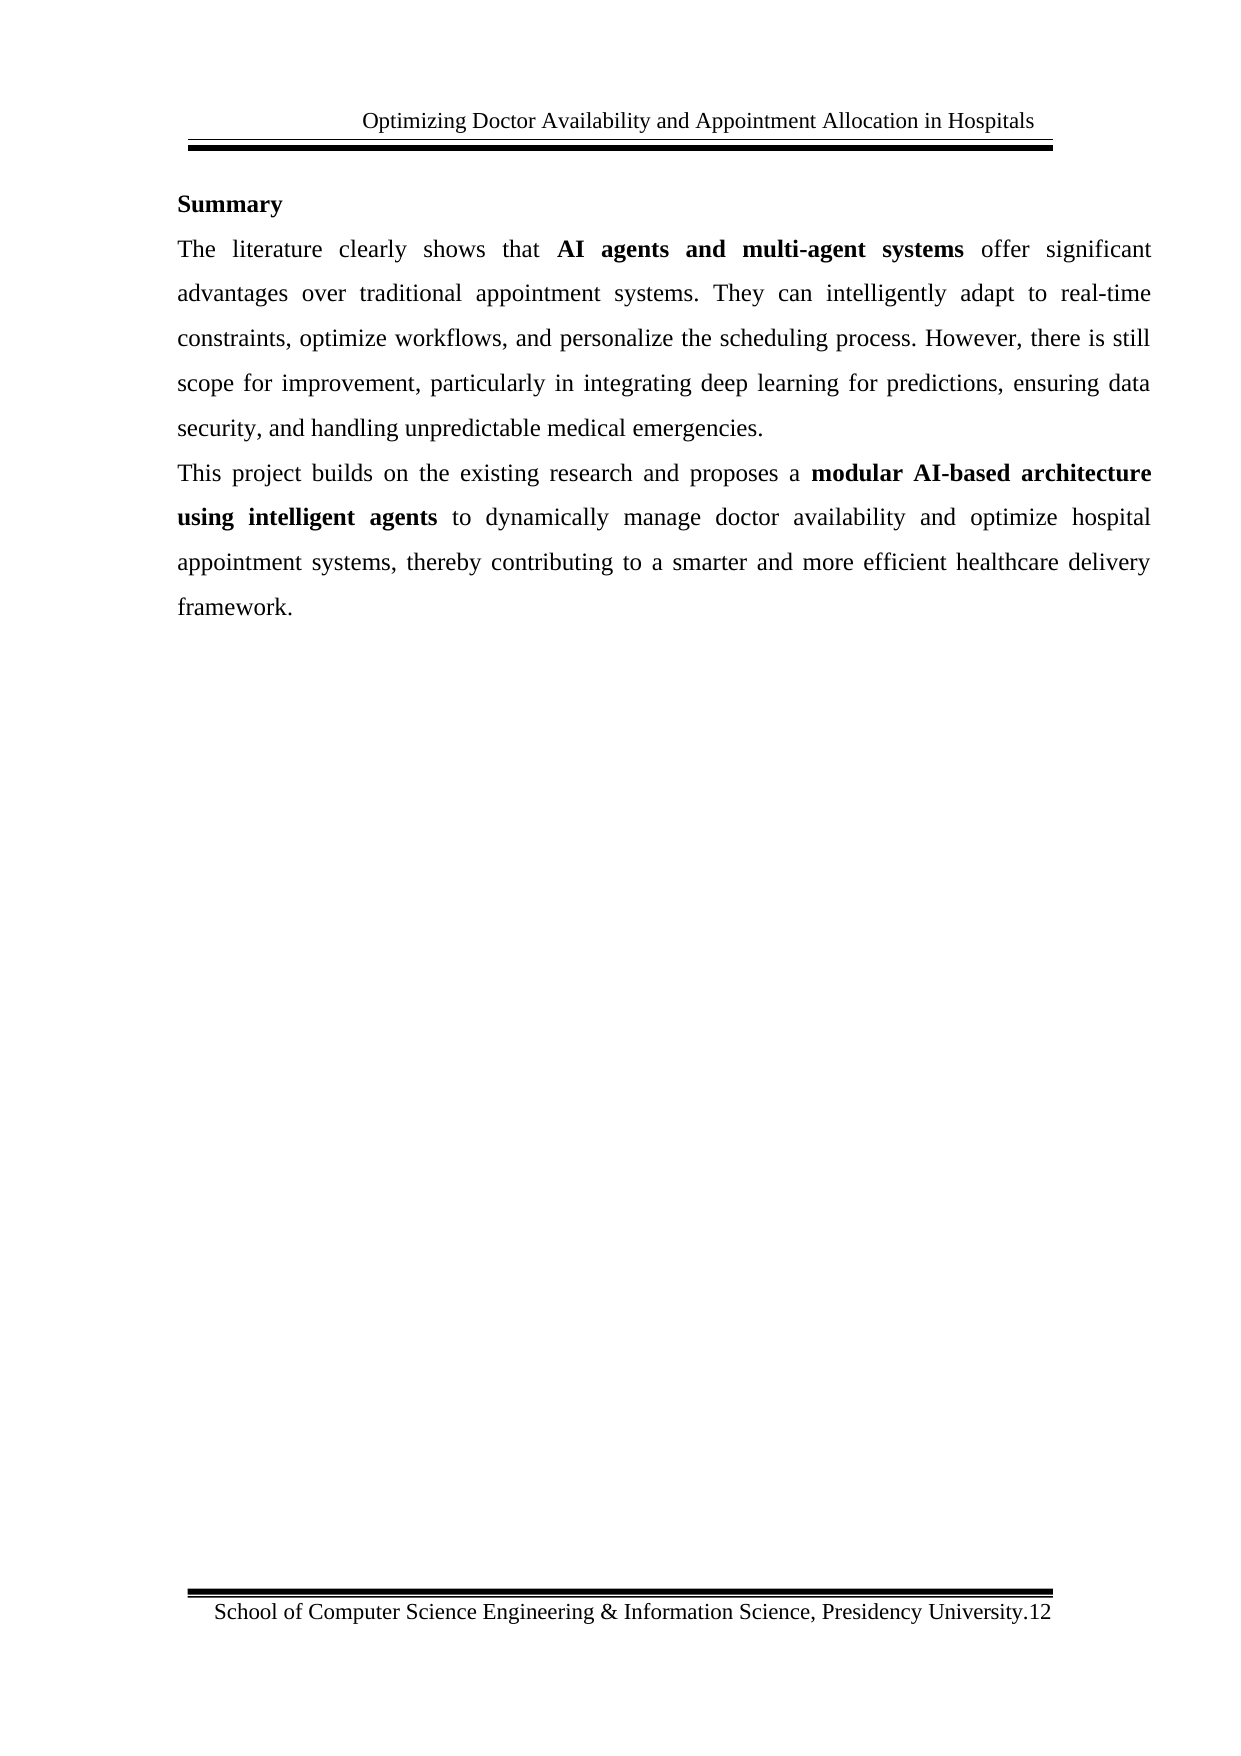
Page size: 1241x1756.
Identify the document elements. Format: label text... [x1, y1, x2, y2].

text Summary [177, 189, 1152, 218]
text This project builds on the existing research and proposes a modular AI-based architecture using intelligent agents to dynamically manage doctor availability and optimize hospital appointment systems, thereby contributing to a smarter and more efficient healthcare delivery framework. [177, 458, 1152, 621]
text The literature clearly shows that AI agents and multi-agent systems offer significant advantages over traditional appointment systems. They can intelligently adapt to real-time constraints, optimize workflows, and personalize the scheduling process. However, there is still scope for improvement, particularly in integrating deep learning for predictions, ensuring data security, and handling unpredictable medical emergencies. [177, 234, 1152, 442]
